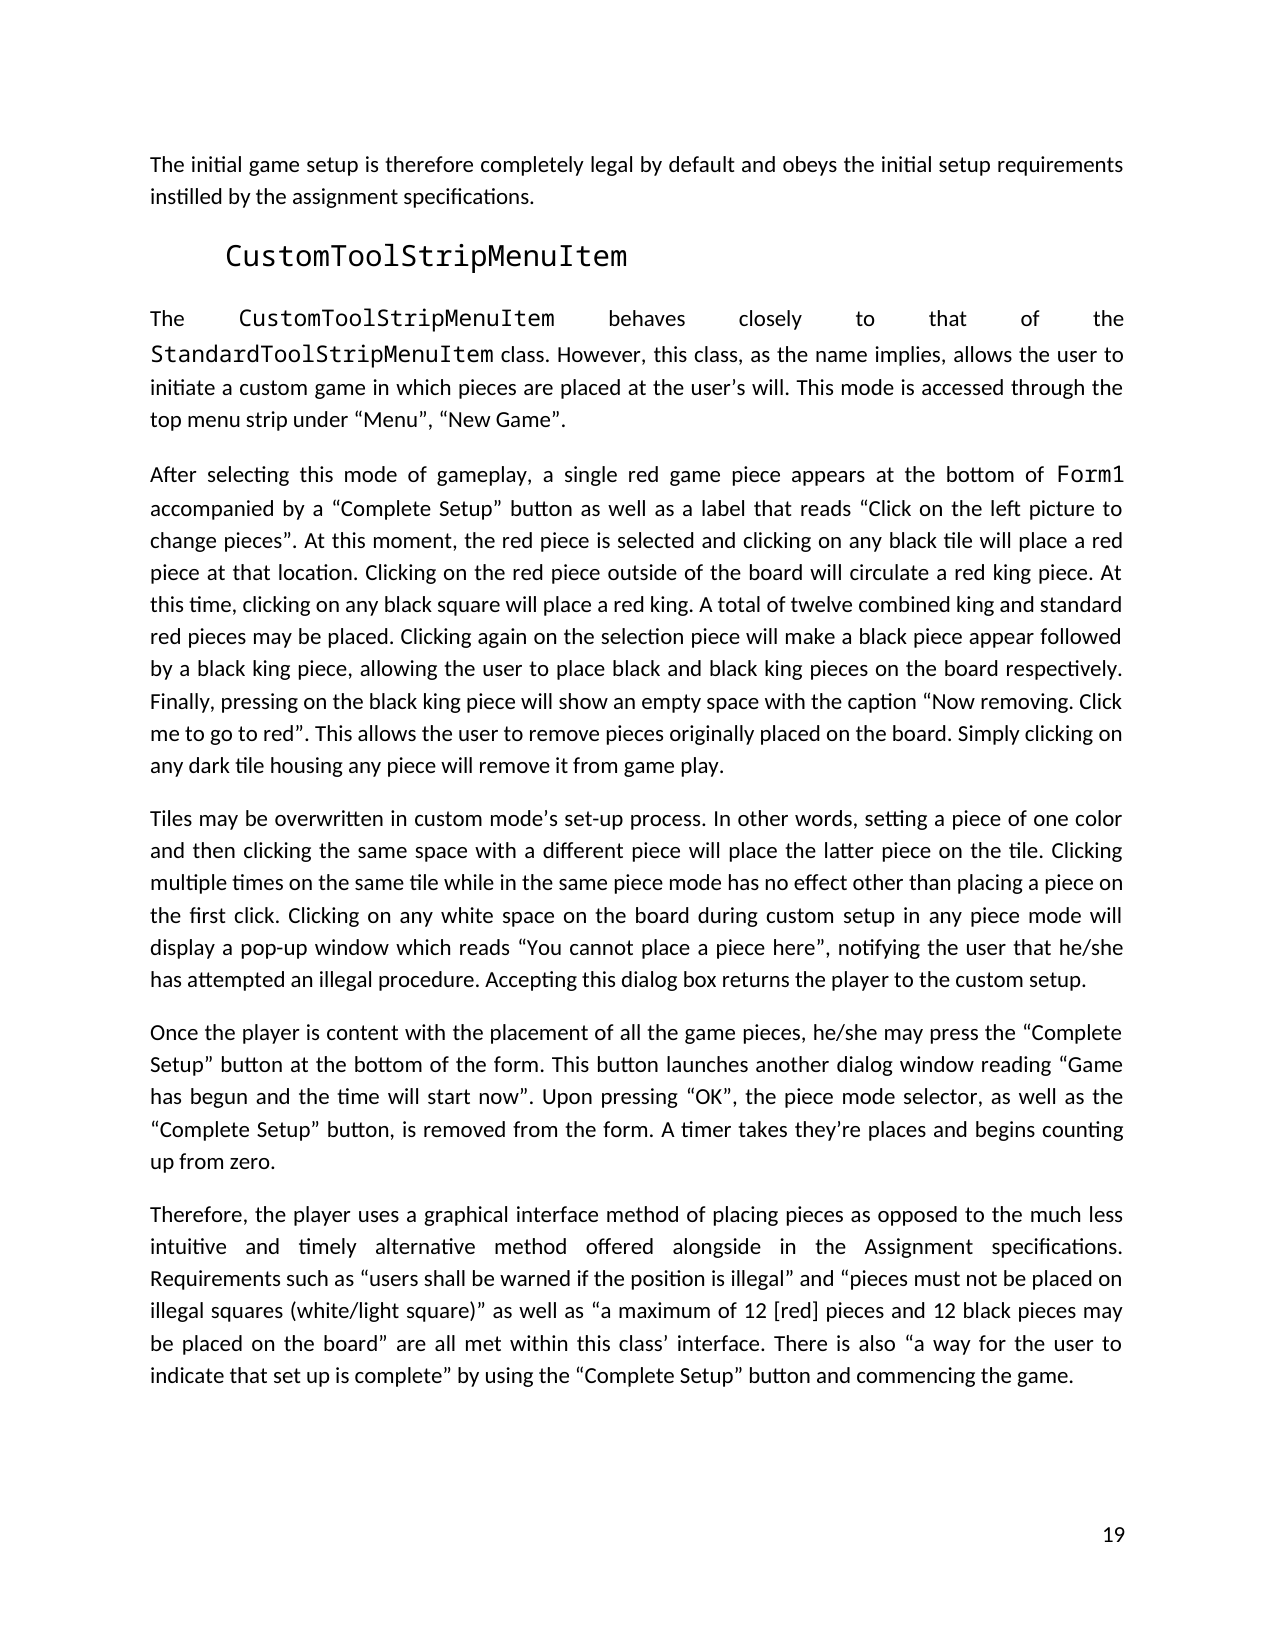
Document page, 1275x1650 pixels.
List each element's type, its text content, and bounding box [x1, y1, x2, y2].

text Tiles may be overwritten in custom mode’s set-up process. In other words, setting a piece of one color and then clicking the same space with a different piece will place the latter piece on the tile. Clicking multiple times on the same tile while in the same piece mode has no effect other than placing a piece on the first click. Clicking on any white space on the board during custom setup in any piece mode will display a pop-up window which reads “You cannot place a piece here”, notifying the user that he/she has attempted an illegal procedure. Accepting this dialog box returns the player to the custom setup. [150, 804, 1125, 993]
text After selecting this mode of gameplay, a single red game piece appears at the bottom of Form1 accompanied by a “Complete Setup” button as well as a label that reads “Click on the left picture to change pieces”. At this moment, the red piece is selected and clicking on any black tile will place a red piece at that location. Clicking on the red piece outside of the board will circulate a red king piece. At this time, clicking on any black square will place a red king. A total of twelve combined king and standard red pieces may be placed. Clicking again on the selection piece will make a black piece appear followed by a black king piece, allowing the user to place black and black king pieces on the board respectively. Finally, pressing on the black king piece will show an empty space with the caption “Now removing. Click me to go to red”. This allows the user to remove pieces originally placed on the board. Simply clicking on any dark tile housing any piece will remove it from game play. [150, 458, 1125, 779]
text Once the player is content with the placement of all the game pieces, he/she may press the “Complete Setup” button at the bottom of the form. This button launches another dialog window reading “Game has begun and the time will start now”. Upon pressing “OK”, the piece mode selector, as well as the “Complete Setup” button, is removed from the form. A timer takes they’re places and begins counting up from zero. [150, 1018, 1125, 1175]
text The CustomToolStripMenuItem behaves closely to that of the StandardToolStripMenuItem class. However, this class, as the name implies, allows the user to initiate a custom game in which pieces are placed at the user’s will. This mode is accessed through the top menu strip under “Menu”, “New Game”. [150, 302, 1125, 433]
subtitle CustomToolStripMenuItem [150, 235, 1125, 275]
text The initial game setup is therefore completely legal by default and obeys the initial setup requirements instilled by the assignment specifications. [150, 150, 1125, 210]
text Therefore, the player uses a graphical interface method of placing pieces as opposed to the much less intuitive and timely alternative method offered alongside in the Assignment specifications. Requirements such as “users shall be warned if the position is illegal” and “pieces must not be placed on illegal squares (white/light square)” as well as “a maximum of 12 [red] pieces and 12 black pieces may be placed on the board” are all met within this class’ interface. There is also “a way for the user to indicate that set up is complete” by using the “Complete Setup” button and commencing the game. [150, 1200, 1125, 1389]
